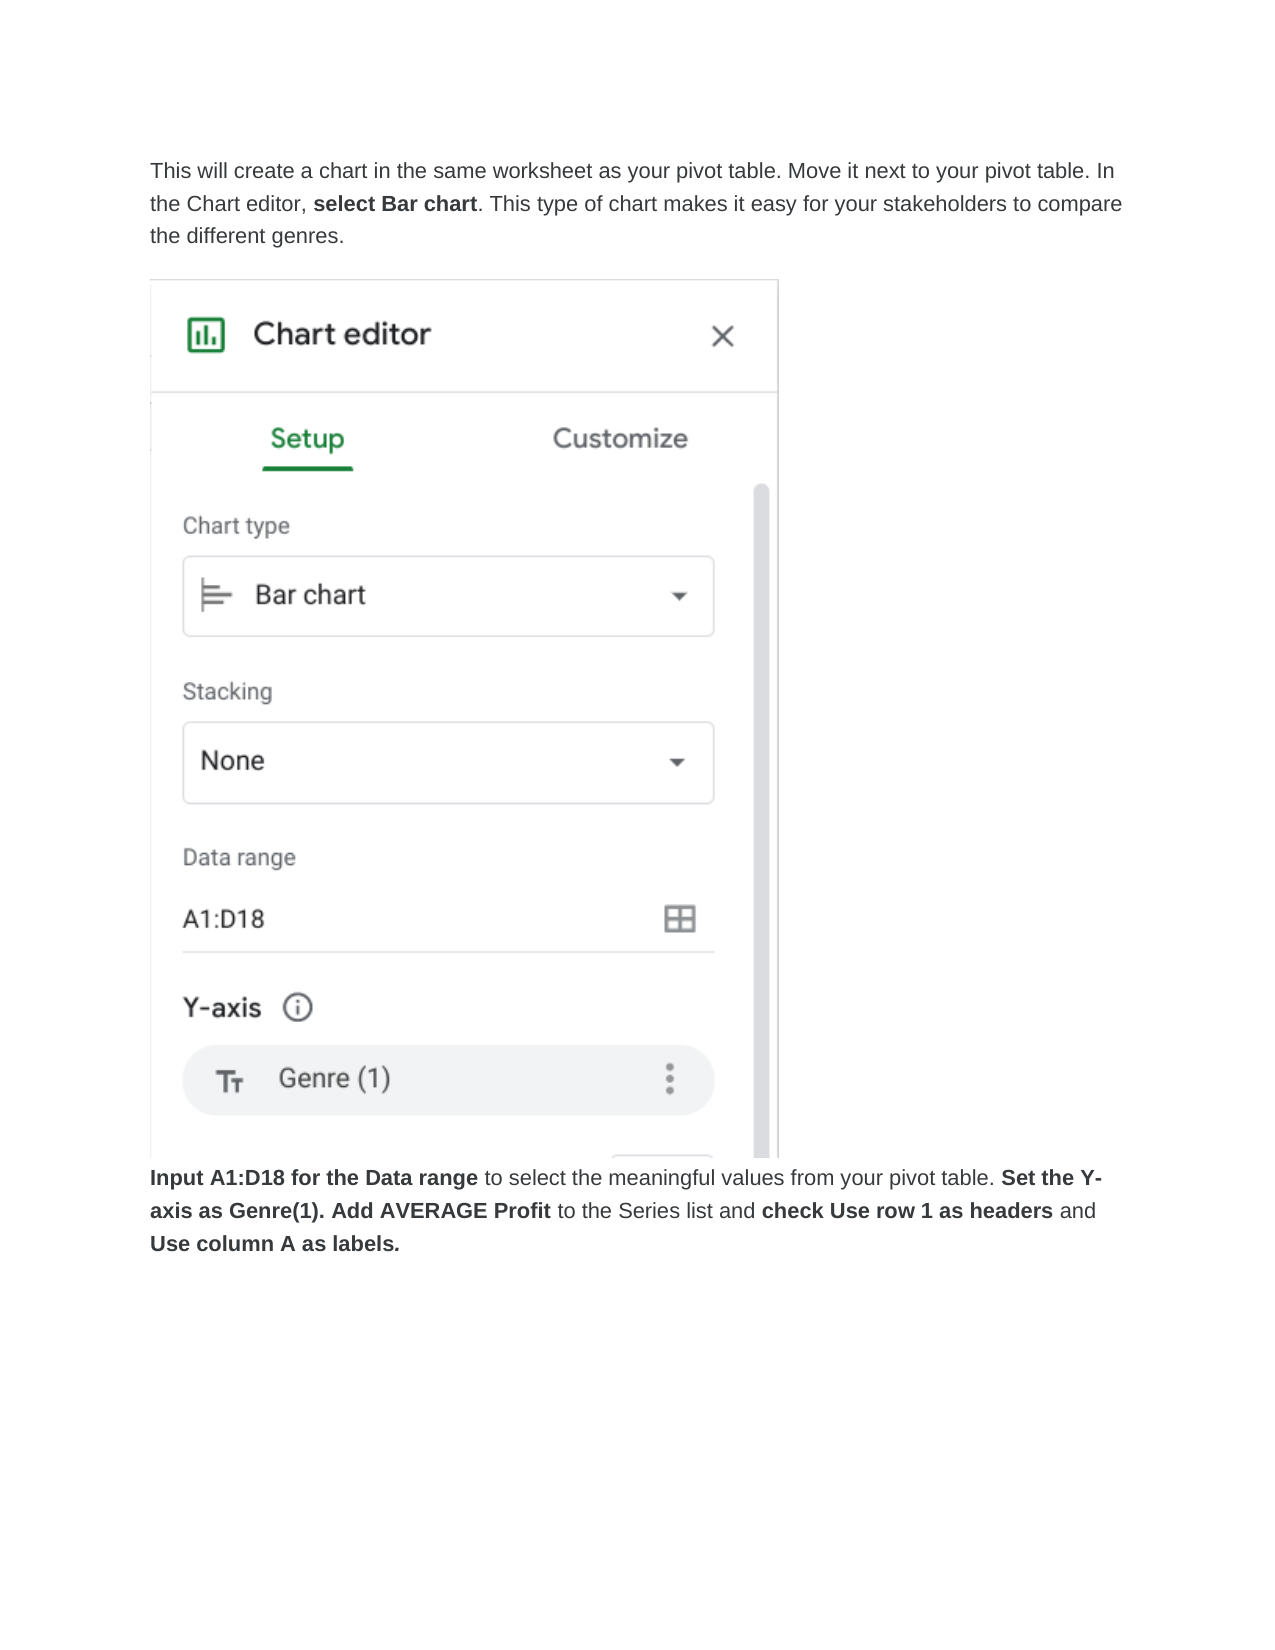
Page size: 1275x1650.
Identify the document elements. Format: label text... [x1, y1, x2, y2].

text Input A1:D18 for the Data range to select the meaningful values from your pivot table. Set the Y-axis as Genre(1). Add AVERAGE Profit to the Series list and check Use row 1 as headers and Use column A as labels. [150, 1157, 1125, 1256]
text This will create a chart in the same worksheet as your pivot table. Move it next to your pivot table. In the Chart editor, select Bar chart. This type of chart makes it easy for your stakeholders to compare the different genres. [150, 150, 1125, 248]
picture [150, 279, 779, 1158]
